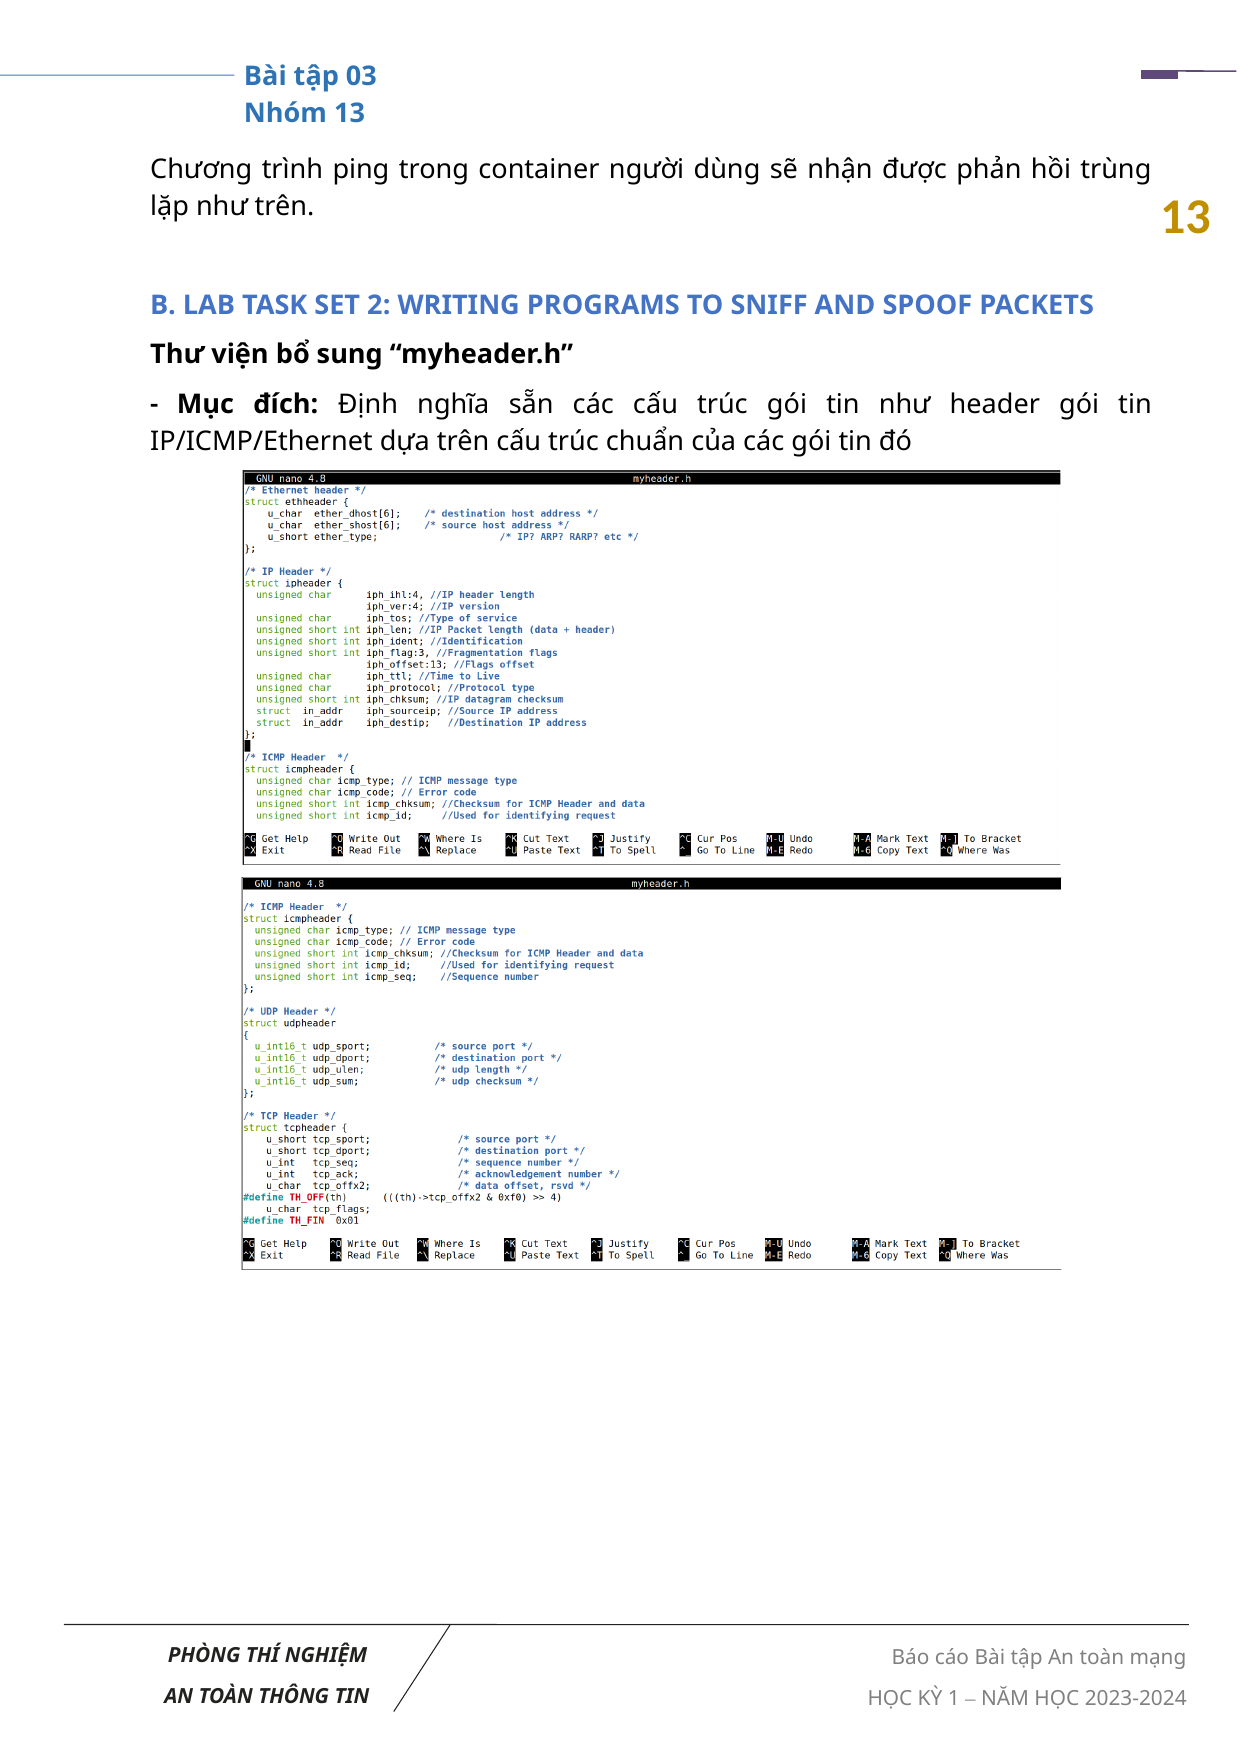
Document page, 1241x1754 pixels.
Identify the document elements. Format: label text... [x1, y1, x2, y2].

text B. LAB TASK SET 2: WRITING PROGRAMS TO SNIFF AND SPOOF PACKETS [150, 286, 1153, 322]
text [150, 150, 1153, 224]
picture [242, 470, 1061, 865]
text Thư viện bổ sung “myheader.h” [150, 335, 1153, 372]
text - Mục đích: Định nghĩa sẵn các cấu trúc gói tin như header gói tin IP/ICMP/Ethernet dựa trên cấu trúc chuẩn của các gói tin đó [150, 384, 1153, 458]
picture [241, 877, 1062, 1270]
